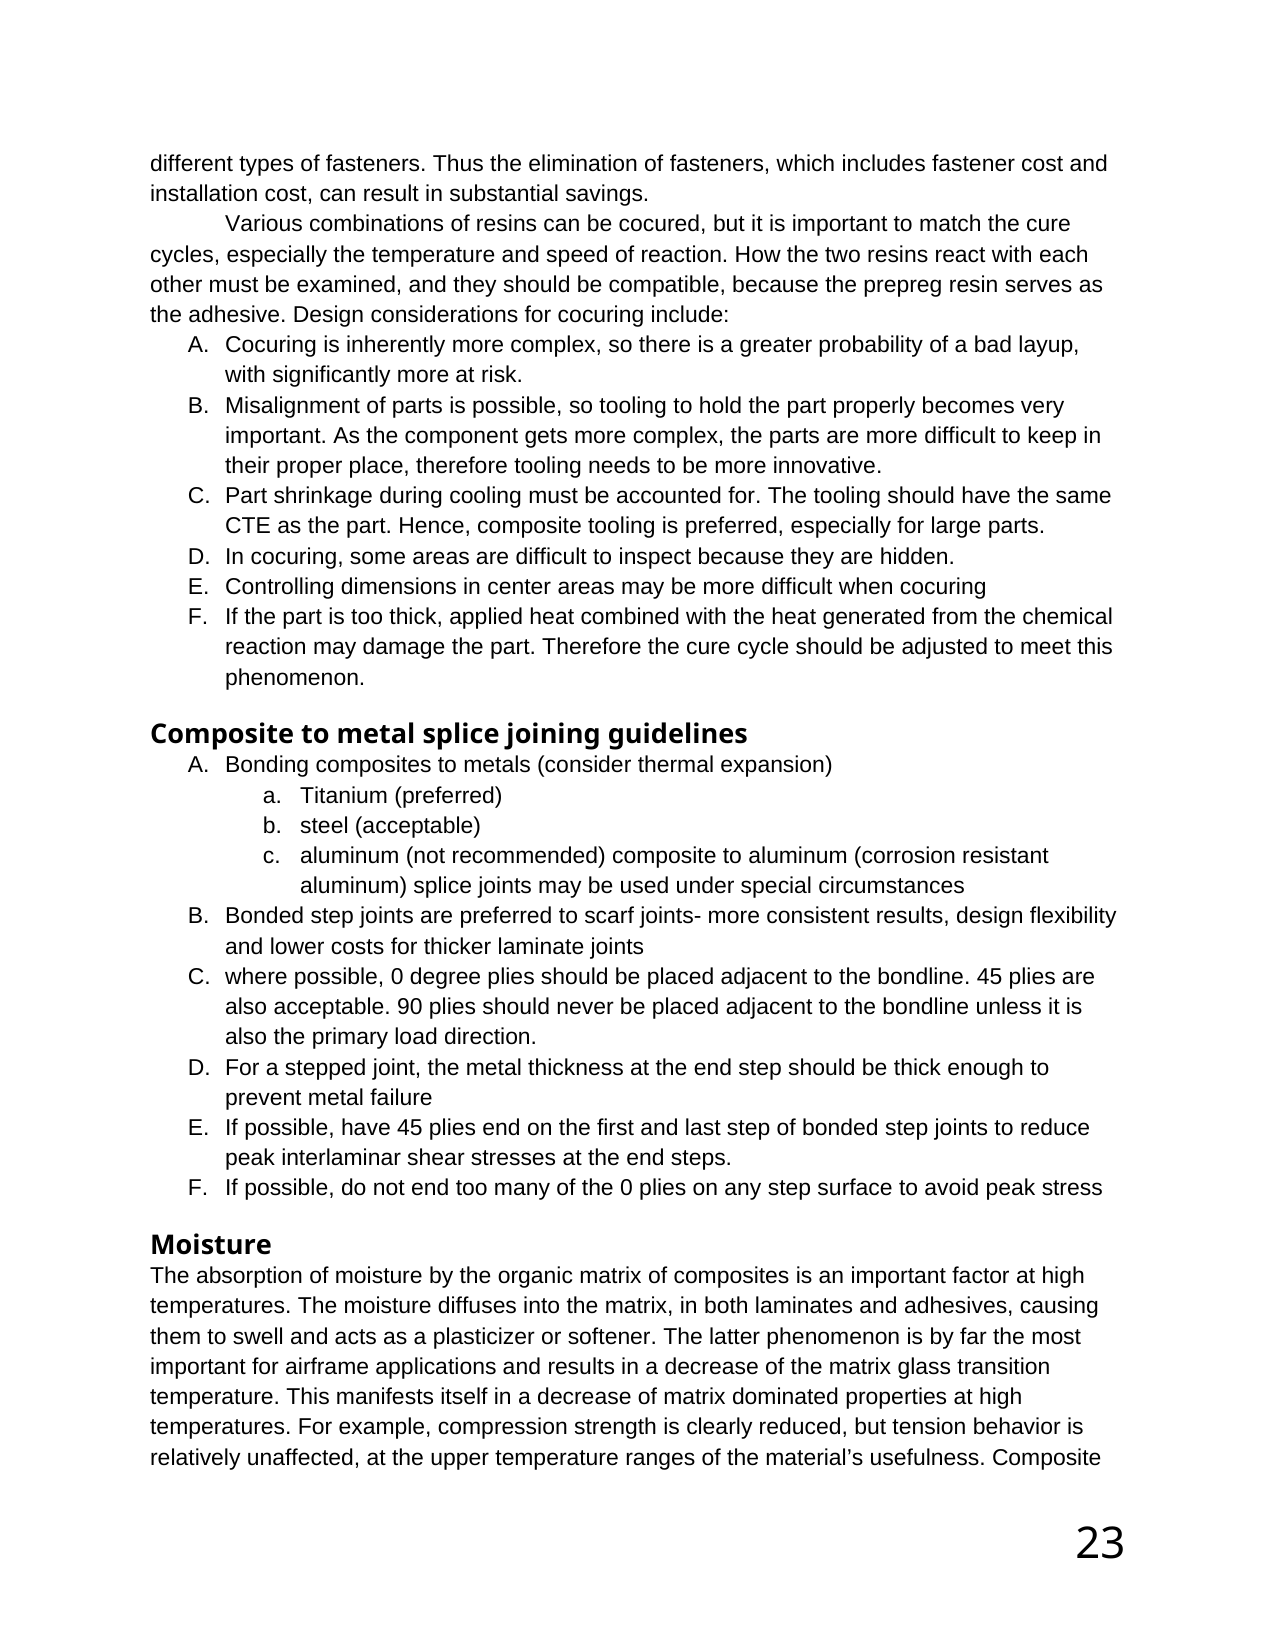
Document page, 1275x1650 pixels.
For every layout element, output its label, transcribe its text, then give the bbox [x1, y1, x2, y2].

list If possible, do not end too many of the 0 plies on any step surface to avoid peak stress [188, 1174, 1125, 1201]
list Cocuring is inherently more complex, so there is a greater probability of a bad layup, with significantly more at risk. [188, 331, 1125, 388]
list Misalignment of parts is possible, so tooling to hold the part properly becomes very important. As the component gets more complex, the parts are more difficult to keep in their proper place, therefore tooling needs to be more innovative. [188, 392, 1125, 478]
list If the part is too thick, applied heat combined with the heat generated from the chemical reaction may damage the part. Therefore the cure cycle should be adjusted to meet this phenomenon. [188, 603, 1125, 690]
list If possible, have 45 plies end on the first and last step of bonded step joints to reduce peak interlaminar shear stresses at the end steps. [188, 1114, 1125, 1171]
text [150, 1262, 1125, 1470]
subtitle Composite to metal splice joining guidelines [150, 714, 1125, 751]
list where possible, 0 degree plies should be placed adjacent to the bondline. 45 plies are also acceptable. 90 plies should never be placed adjacent to the bondline unless it is also the primary load direction. [188, 963, 1125, 1050]
list Bonding composites to metals (consider thermal expansion) [188, 751, 1125, 778]
subtitle Moisture [150, 1225, 1125, 1262]
list For a stepped joint, the metal thickness at the end step should be thick enough to prevent metal failure [188, 1053, 1125, 1110]
list aluminum (not recommended) composite to aluminum (corrosion resistant aluminum) splice joints may be used under special circumstances [263, 842, 1125, 899]
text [150, 150, 1125, 207]
list In cocuring, some areas are difficult to inspect because they are hidden. [188, 543, 1125, 569]
list Part shrinkage during cooling must be accounted for. The tooling should have the same CTE as the part. Hence, composite tooling is preferred, especially for large parts. [188, 482, 1125, 539]
list Titanium (preferred) [263, 782, 1125, 808]
list steel (acceptable) [263, 812, 1125, 838]
list Bonded step joints are preferred to scarf joints- more consistent results, design flexibility and lower costs for thicker laminate joints [188, 902, 1125, 959]
text Various combinations of resins can be cocured, but it is important to match the cure cycles, especially the temperature and speed of reaction. How the two resins react with each other must be examined, and they should be compatible, because the prepreg resin serves as the adhesive. Design considerations for cocuring include: [150, 210, 1125, 327]
list Controlling dimensions in center areas may be more difficult when cocuring [188, 573, 1125, 599]
